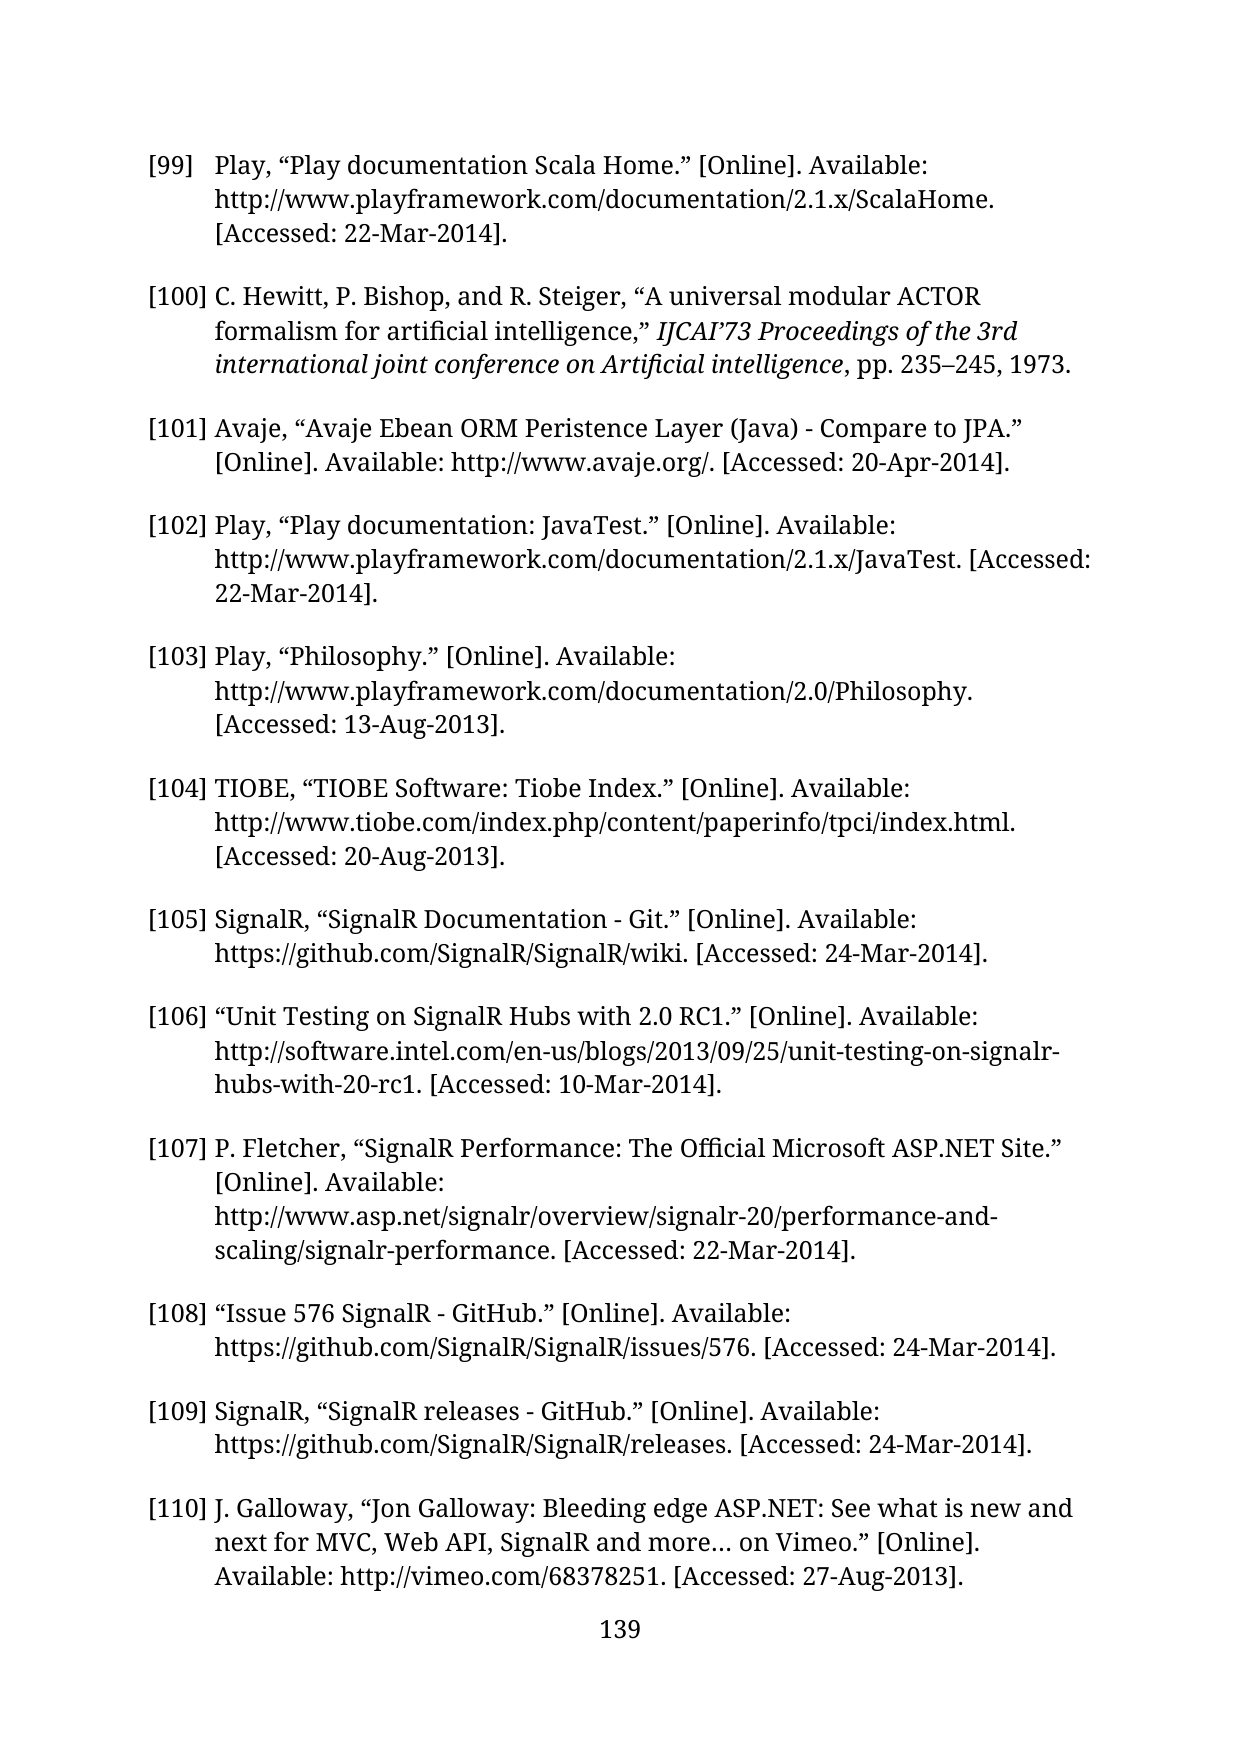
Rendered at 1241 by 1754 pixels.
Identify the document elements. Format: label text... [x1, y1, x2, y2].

text [108] “Issue 576 SignalR - GitHub.” [Online]. Available: https://github.com/SignalR/SignalR/issues/576. [Accessed: 24-Mar-2014]. [148, 1296, 1092, 1364]
text [103] Play, “Philosophy.” [Online]. Available: http://www.playframework.com/documentation/2.0/Philosophy. [Accessed: 13-Aug-2013]. [148, 639, 1092, 741]
text [101] Avaje, “Avaje Ebean ORM Peristence Layer (Java) - Compare to JPA.” [Online]. Available: http://www.avaje.org/. [Accessed: 20-Apr-2014]. [148, 410, 1092, 478]
text [99] Play, “Play documentation Scala Home.” [Online]. Available: http://www.playframework.com/documentation/2.1.x/ScalaHome. [Accessed: 22-Mar-2014]. [148, 148, 1092, 250]
text [110] J. Galloway, “Jon Galloway: Bleeding edge ASP.NET: See what is new and next for MVC, Web API, SignalR and more… on Vimeo.” [Online]. Available: http://vimeo.com/68378251. [Accessed: 27-Aug-2013]. [148, 1490, 1092, 1593]
text [102] Play, “Play documentation: JavaTest.” [Online]. Available: http://www.playframework.com/documentation/2.1.x/JavaTest. [Accessed: 22-Mar-2014]. [148, 508, 1092, 610]
text [107] P. Fletcher, “SignalR Performance: The Official Microsoft ASP.NET Site.” [Online]. Available: http://www.asp.net/signalr/overview/signalr-20/performance-and-scaling/signalr-performance. [Accessed: 22-Mar-2014]. [148, 1130, 1092, 1267]
text [109] SignalR, “SignalR releases - GitHub.” [Online]. Available: https://github.com/SignalR/SignalR/releases. [Accessed: 24-Mar-2014]. [148, 1393, 1092, 1461]
text [106] “Unit Testing on SignalR Hubs with 2.0 RC1.” [Online]. Available: http://software.intel.com/en-us/blogs/2013/09/25/unit-testing-on-signalr-hubs-with-20-rc1. [Accessed: 10-Mar-2014]. [148, 999, 1092, 1101]
text [105] SignalR, “SignalR Documentation - Git.” [Online]. Available: https://github.com/SignalR/SignalR/wiki. [Accessed: 24-Mar-2014]. [148, 902, 1092, 970]
text [100] C. Hewitt, P. Bishop, and R. Steiger, “A universal modular ACTOR formalism for artificial intelligence,” IJCAI’73 Proceedings of the 3rd international joint conference on Artificial intelligence, pp. 235–245, 1973. [148, 279, 1092, 381]
text [104] TIOBE, “TIOBE Software: Tiobe Index.” [Online]. Available: http://www.tiobe.com/index.php/content/paperinfo/tpci/index.html. [Accessed: 20-Aug-2013]. [148, 770, 1092, 873]
